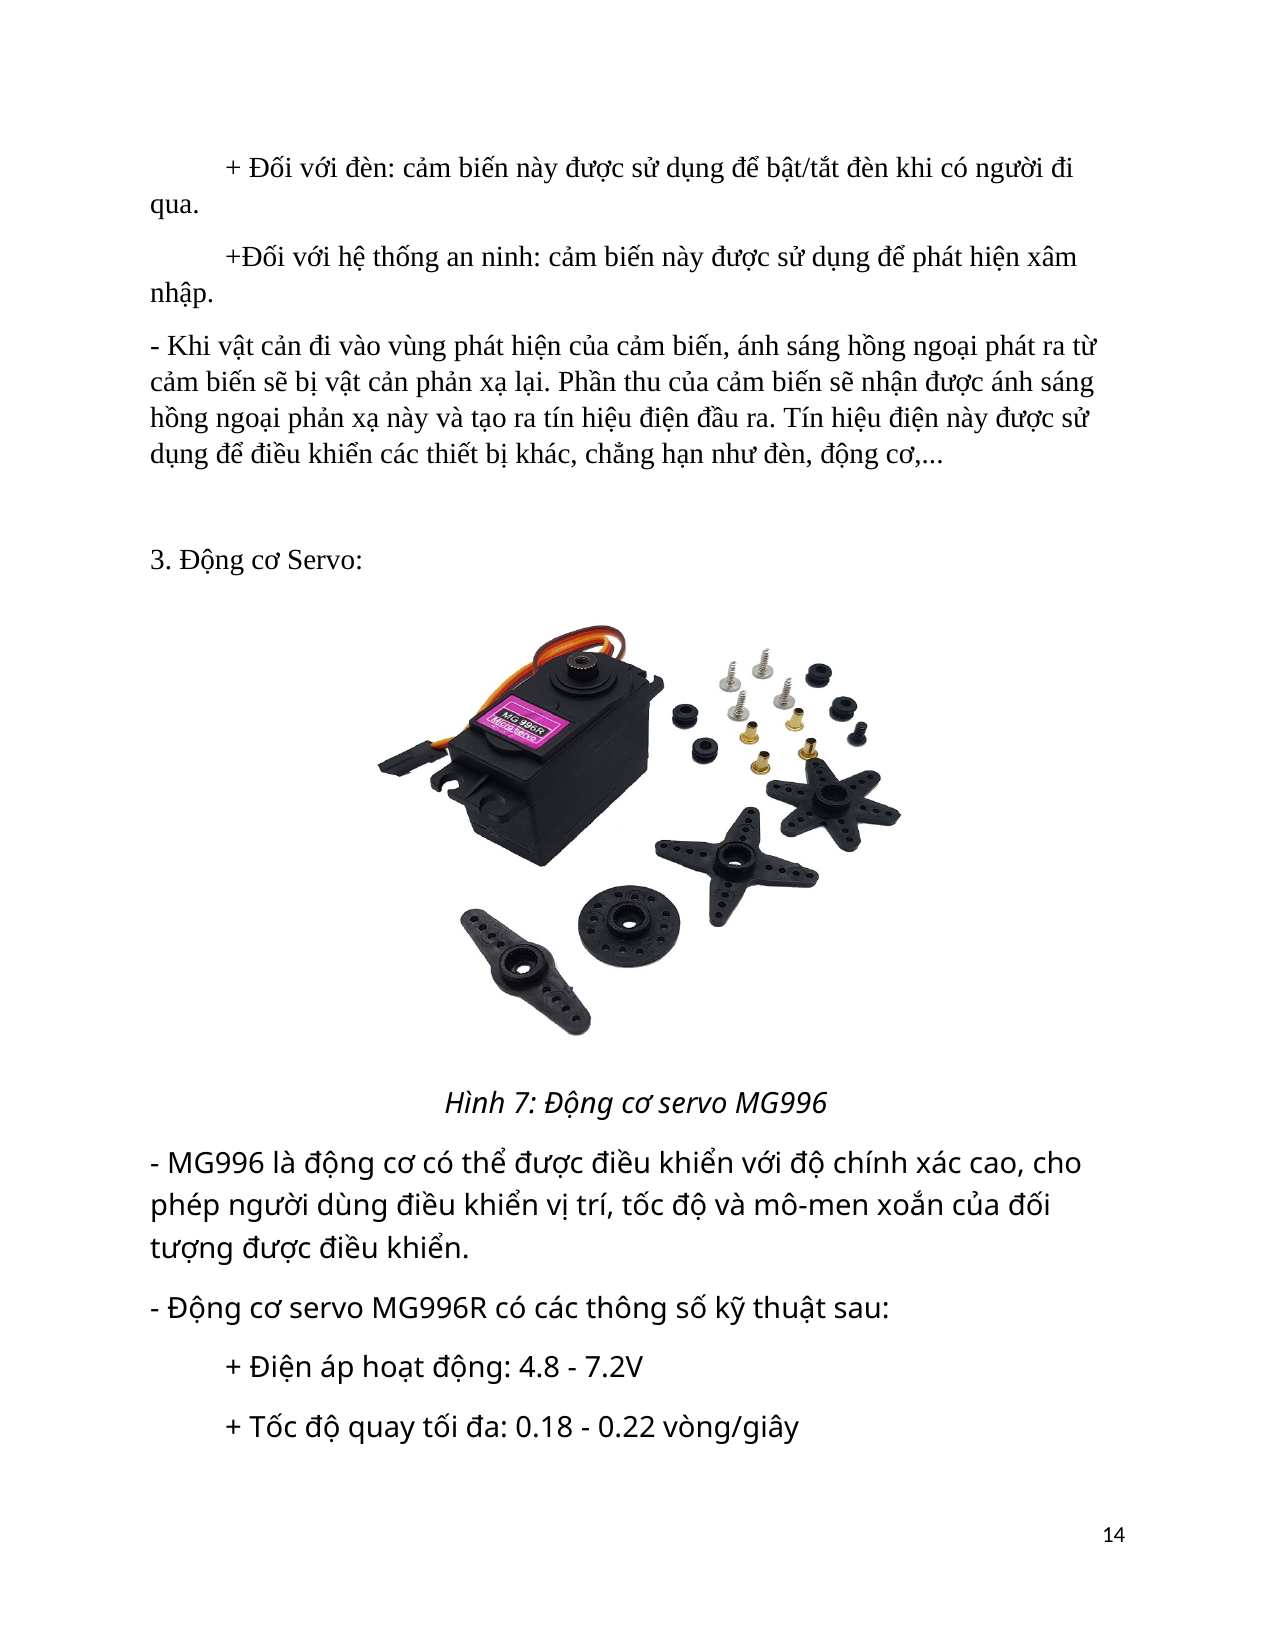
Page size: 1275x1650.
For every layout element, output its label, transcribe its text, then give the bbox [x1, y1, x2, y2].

text - Khi vật cản đi vào vùng phát hiện của cảm biến, ánh sáng hồng ngoại phát ra từ cảm biến sẽ bị vật cản phản xạ lại. Phần thu của cảm biến sẽ nhận được ánh sáng hồng ngoại phản xạ này và tạo ra tín hiệu điện đầu ra. Tín hiệu điện này được sử dụng để điều khiển các thiết bị khác, chẳng hạn như đèn, động cơ,... [150, 328, 1125, 470]
subtitle 3. Động cơ Servo: [150, 542, 1125, 576]
text +Đối với hệ thống an ninh: cảm biến này được sử dụng để phát hiện xâm nhập. [150, 239, 1125, 309]
text + Điện áp hoạt động: 4.8 - 7.2V [150, 1346, 1125, 1386]
text - MG996 là động cơ có thể được điều khiển với độ chính xác cao, cho phép người dùng điều khiển vị trí, tốc độ và mô-men xoắn của đối tượng được điều khiển. [150, 1142, 1125, 1267]
text + Tốc độ quay tối đa: 0.18 - 0.22 vòng/giây [150, 1406, 1125, 1446]
text Hình 7: Động cơ servo MG996 [150, 1082, 1125, 1122]
text + Đối với đèn: cảm biến này được sử dụng để bật/tắt đèn khi có người đi qua. [150, 150, 1125, 220]
picture [349, 578, 926, 1064]
text - Động cơ servo MG996R có các thông số kỹ thuật sau: [150, 1287, 1125, 1327]
